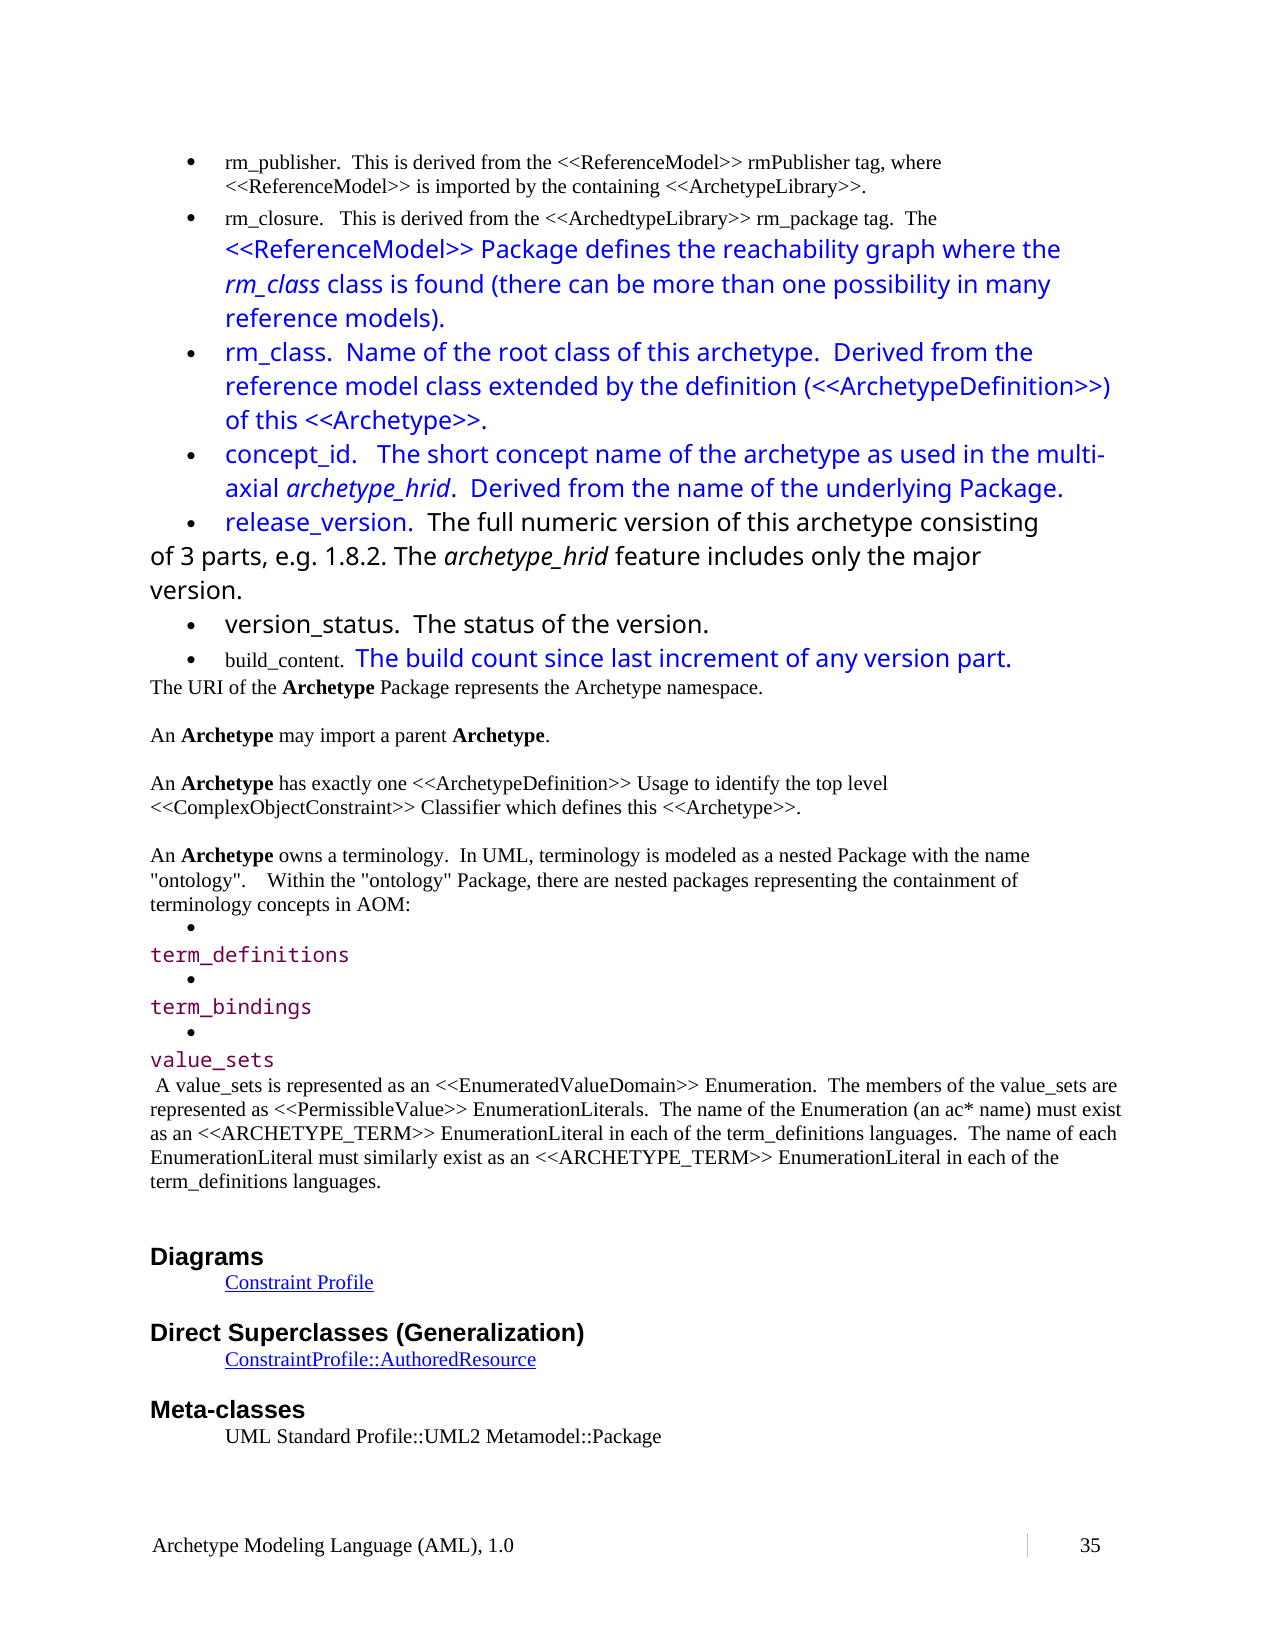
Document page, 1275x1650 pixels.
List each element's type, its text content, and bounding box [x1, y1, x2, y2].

text An Archetype may import a parent Archetype. [150, 723, 1125, 747]
text A value_sets is represented as an <<EnumeratedValueDomain>> Enumeration. The members of the value_sets are represented as <<PermissibleValue>> EnumerationLiterals. The name of the Enumeration (an ac* name) must exist as an <<ARCHETYPE_TERM>> EnumerationLiteral in each of the term_definitions languages. The name of each EnumerationLiteral must similarly exist as an <<ARCHETYPE_TERM>> EnumerationLiteral in each of the term_definitions languages. [150, 1073, 1125, 1193]
text An Archetype owns a terminology. In UML, terminology is modeled as a nested Package with the name "ontology". Within the "ontology" Package, there are nested packages representing the containment of terminology concepts in AOM: [150, 843, 1125, 916]
text UML Standard Profile::UML2 Metamodel::Package [150, 1424, 1125, 1448]
list rm_closure. This is derived from the <<ArchedtypeLibrary>> rm_package tag. The <<ReferenceModel>> Package defines the reachability graph where the rm_class class is found (there can be more than one possibility in many reference models). [187, 198, 1125, 334]
text of 3 parts, e.g. 1.8.2. The archetype_hrid feature includes only the major [150, 539, 1125, 573]
text version. [150, 573, 1125, 607]
text Diagrams [150, 1242, 1125, 1270]
text ConstraintProfile::AuthoredResource [150, 1347, 1125, 1371]
list release_version. The full numeric version of this archetype consisting [187, 505, 1125, 539]
text An Archetype has exactly one <<ArchetypeDefinition>> Usage to identify the top level <<ComplexObjectConstraint>> Classifier which defines this <<Archetype>>. [150, 771, 1125, 819]
text Constraint Profile [225, 1270, 1125, 1294]
list build_content. The build count since last increment of any version part. [187, 641, 1125, 675]
text value_sets [150, 1045, 1125, 1073]
text The URI of the Archetype Package represents the Archetype namespace. [150, 675, 1125, 699]
text term_bindings [150, 992, 1125, 1021]
list concept_id. The short concept name of the archetype as used in the multi-axial archetype_hrid. Derived from the name of the underlying Package. [187, 437, 1125, 505]
text Meta-classes [150, 1395, 1125, 1424]
list rm_class. Name of the root class of this archetype. Derived from the reference model class extended by the definition (<<ArchetypeDefinition>>) of this <<Archetype>>. [187, 334, 1125, 437]
list rm_publisher. This is derived from the <<ReferenceModel>> rmPublisher tag, where <<ReferenceModel>> is imported by the containing <<ArchetypeLibrary>>. [187, 150, 1125, 198]
text Direct Superclasses (Generalization) [150, 1318, 1125, 1347]
list version_status. The status of the version. [187, 607, 1125, 641]
text term_definitions [150, 940, 1125, 968]
